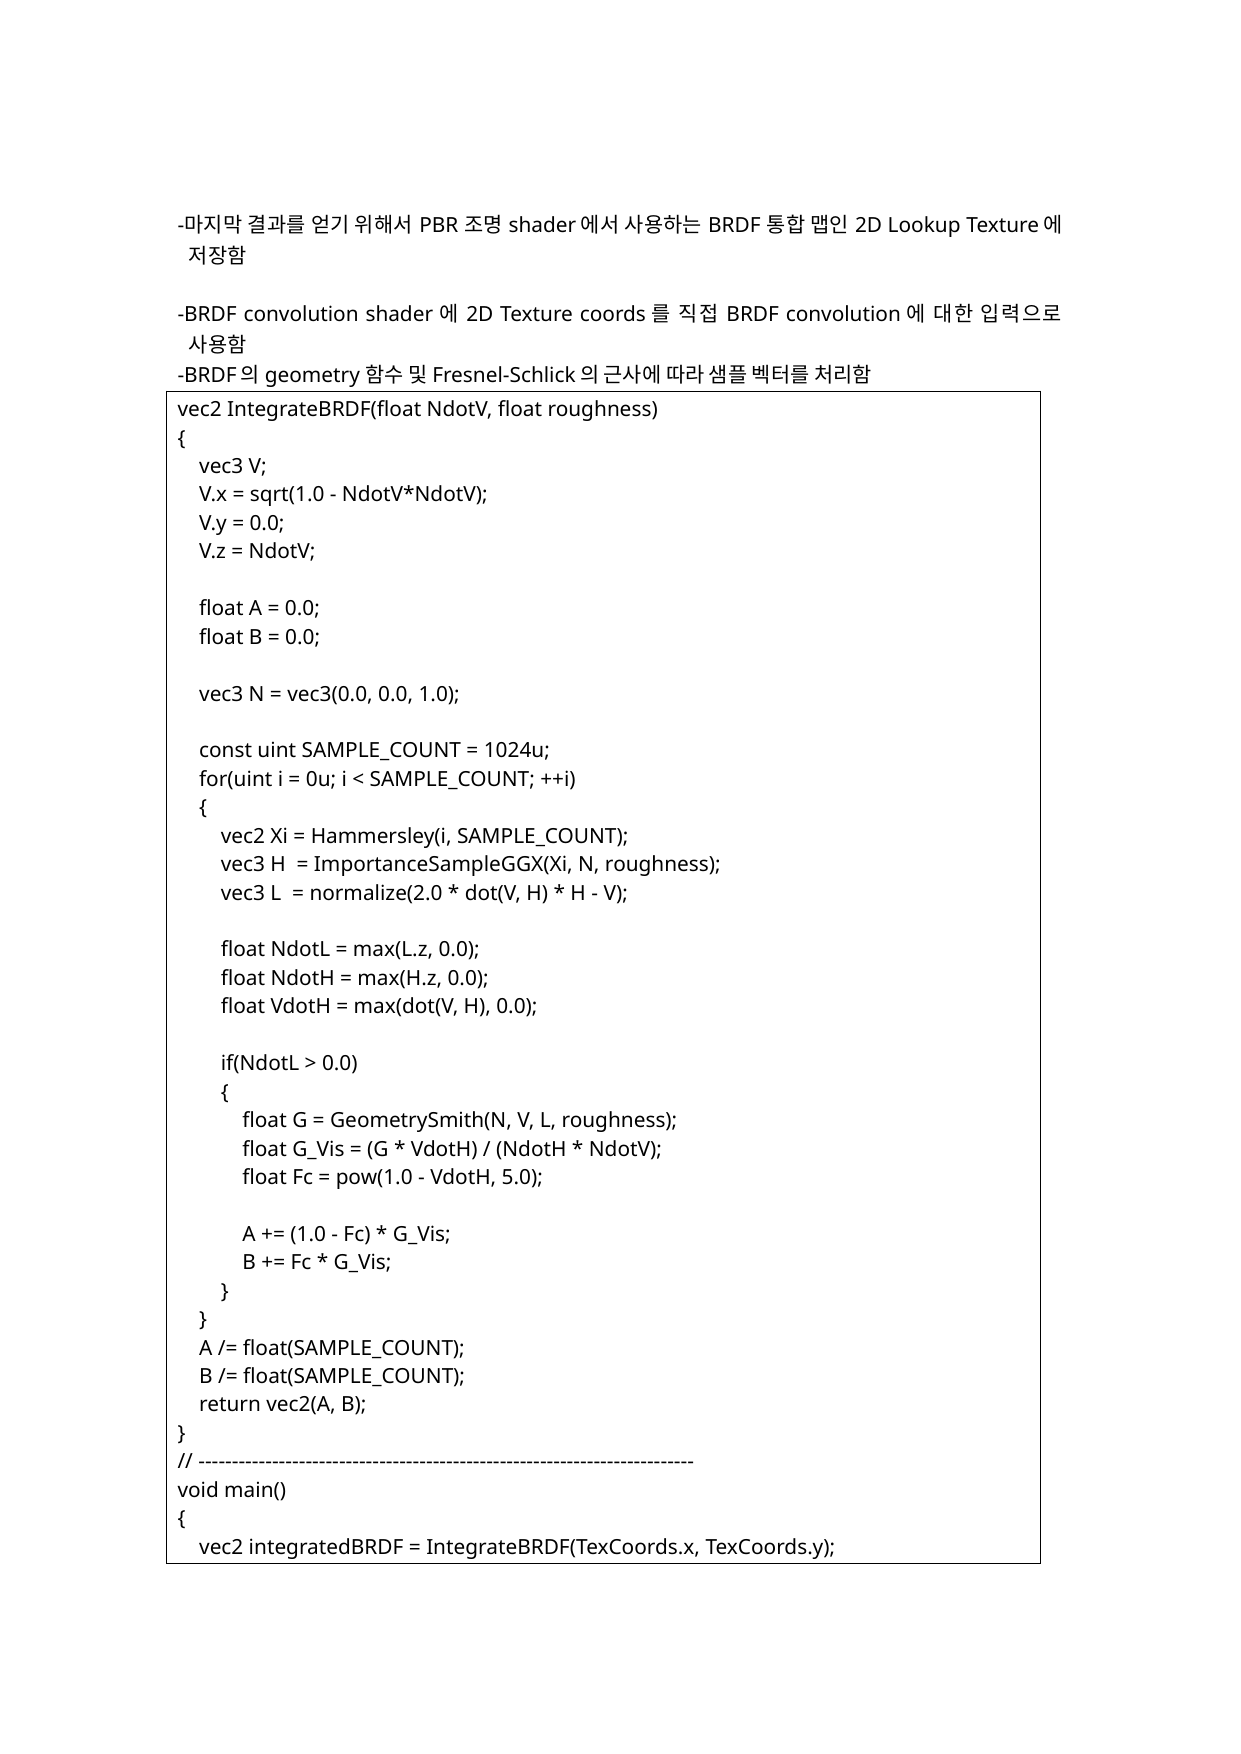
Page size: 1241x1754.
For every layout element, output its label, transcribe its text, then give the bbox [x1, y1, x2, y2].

text -마지막 결과를 얻기 위해서 PBR 조명 shader에서 사용하는 BRDF 통합 맵인 2D Lookup Texture에 저장함 [169, 207, 1071, 269]
text -BRDF의 geometry 함수 및 Fresnel-Schlick의 근사에 따라 샘플 벡터를 처리함 [169, 358, 1071, 391]
text -BRDF convolution shader에 2D Texture coords를 직접 BRDF convolution에 대한 입력으로 사용함 [177, 298, 1063, 358]
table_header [167, 392, 1040, 1563]
